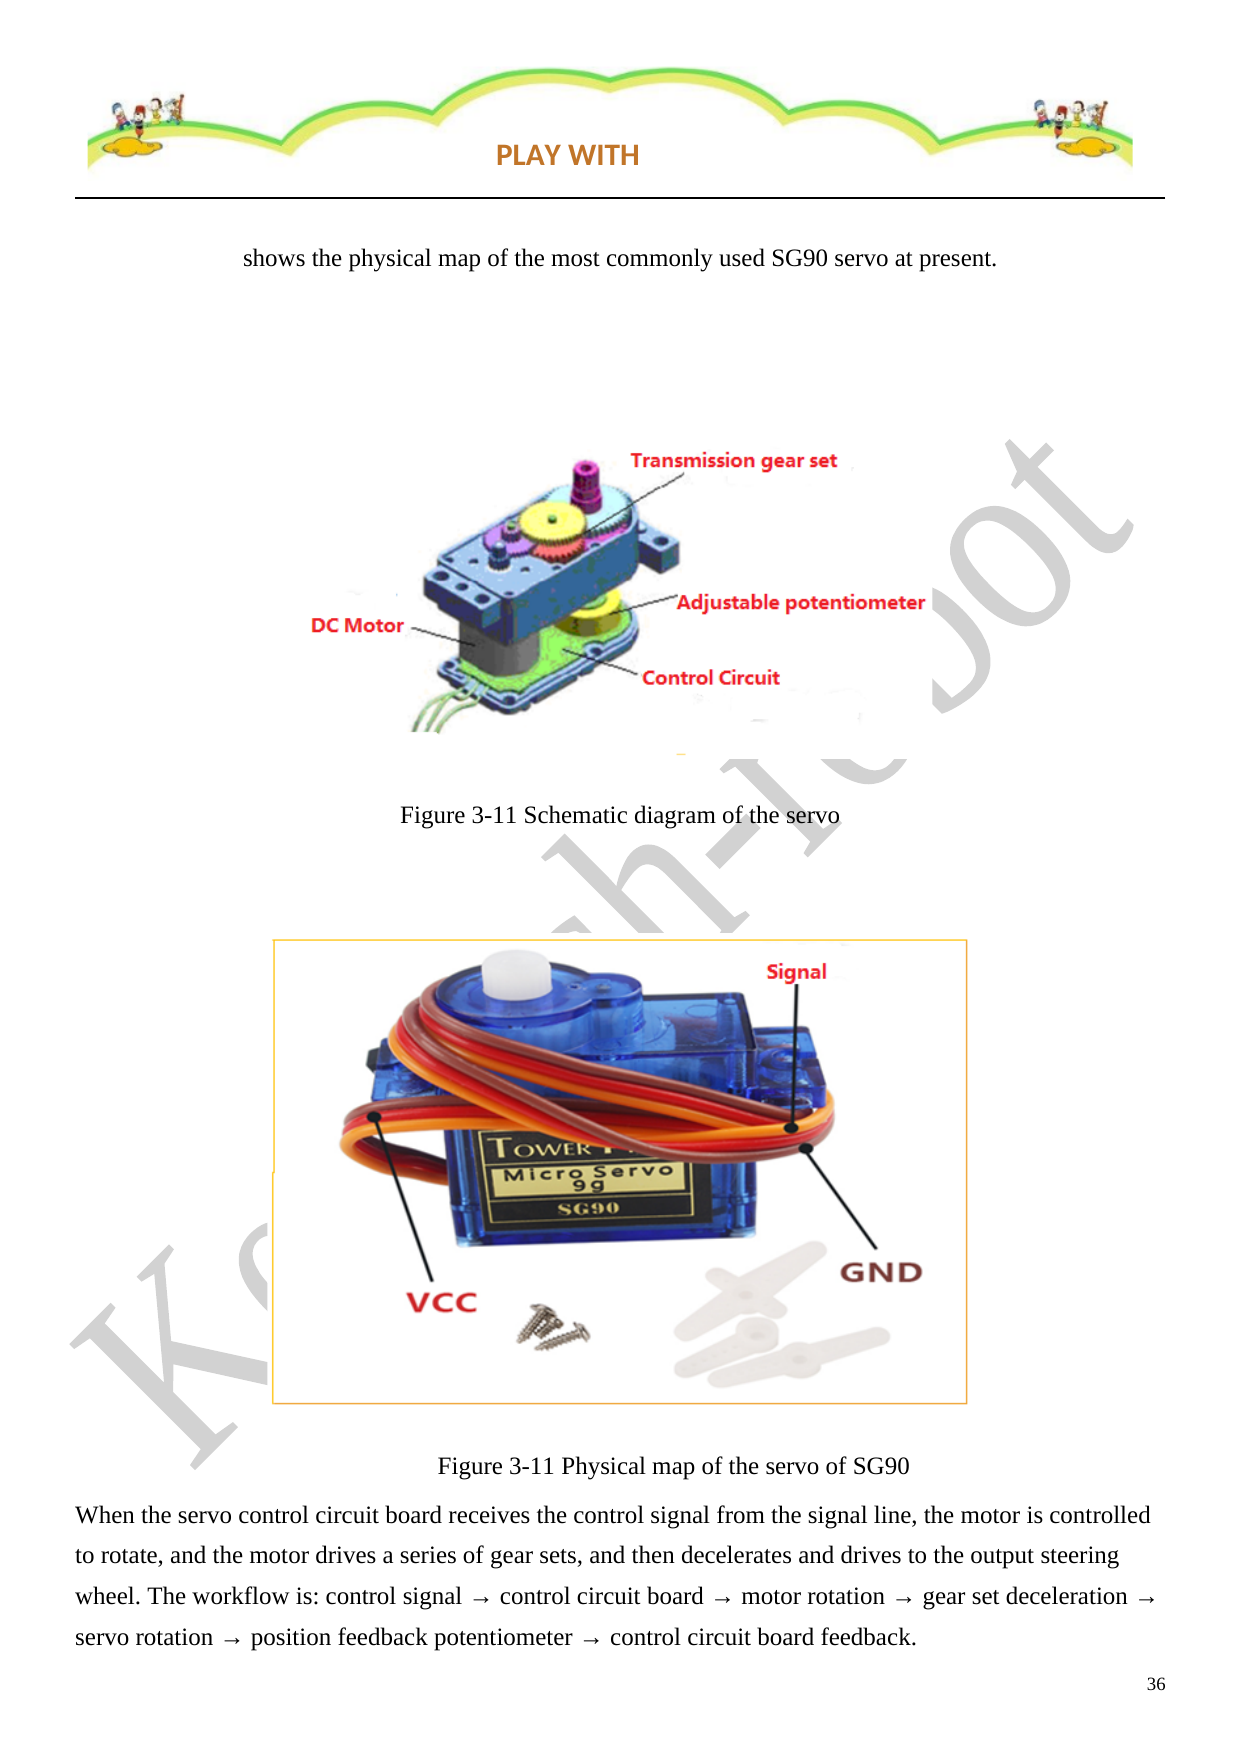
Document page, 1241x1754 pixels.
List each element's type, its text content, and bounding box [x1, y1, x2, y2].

picture [87, 58, 1134, 181]
text Figure 3-11 Physical map of the servo of SG90 [75, 1449, 1165, 1483]
text When the servo control circuit board receives the control signal from the signal line, the motor is controlled to rotate, and the motor drives a series of gear sets, and then decelerates and drives to the output steering wheel. The workflow is: control signal → control circuit board → motor rotation → gear set deceleration → servo rotation → position feedback potentiometer → control circuit board feedback. [75, 1497, 1165, 1653]
picture [307, 443, 933, 759]
picture [267, 933, 973, 1411]
